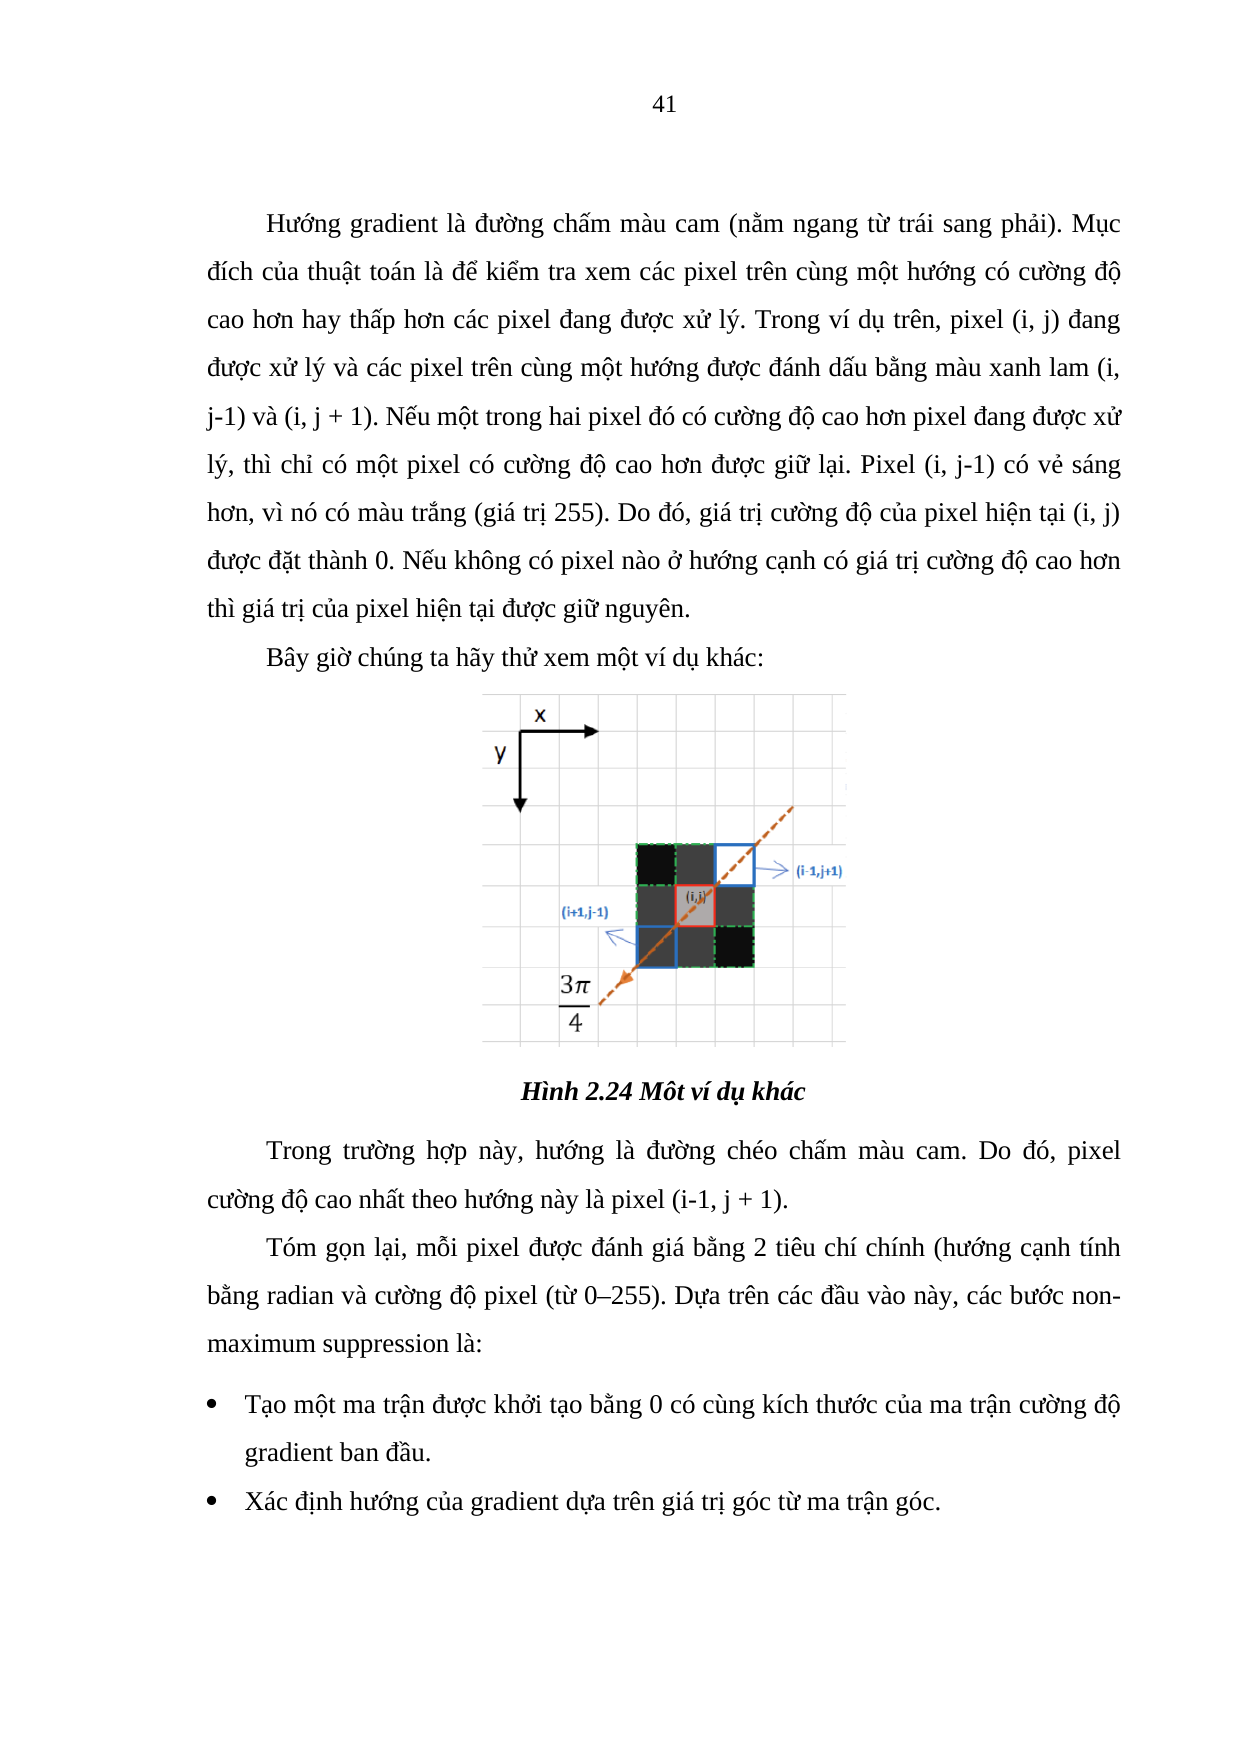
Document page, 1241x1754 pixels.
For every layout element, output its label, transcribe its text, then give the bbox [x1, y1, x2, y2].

picture [482, 689, 847, 1047]
text Tóm gọn lại, mỗi pixel được đánh giá bằng 2 tiêu chí chính (hướng cạnh tính bằng radian và cường độ pixel (từ 0–255). Dựa trên các đầu vào này, các bước non-maximum suppression là: [207, 1231, 1122, 1358]
list Xác định hướng của gradient dựa trên giá trị góc từ ma trận góc. [207, 1485, 1122, 1516]
text Hướng gradient là đường chấm màu cam (nằm ngang từ trái sang phải). Mục đích của thuật toán là để kiểm tra xem các pixel trên cùng một hướng có cường độ cao hơn hay thấp hơn các pixel đang được xử lý. Trong ví dụ trên, pixel (i, j) đang được xử lý và các pixel trên cùng một hướng được đánh dấu bằng màu xanh lam (i, j-1) và (i, j + 1). Nếu một trong hai pixel đó có cường độ cao hơn pixel đang được xử lý, thì chỉ có một pixel có cường độ cao hơn được giữ lại. Pixel (i, j-1) có vẻ sáng hơn, vì nó có màu trắng (giá trị 255). Do đó, giá trị cường độ của pixel hiện tại (i, j) được đặt thành 0. Nếu không có pixel nào ở hướng cạnh có giá trị cường độ cao hơn thì giá trị của pixel hiện tại được giữ nguyên. [207, 207, 1122, 624]
text Bây giờ chúng ta hãy thử xem một ví dụ khác: [207, 641, 1122, 672]
text Trong trường hợp này, hướng là đường chéo chấm màu cam. Do đó, pixel cường độ cao nhất theo hướng này là pixel (i-1, j + 1). [207, 1134, 1122, 1214]
text Hình 2.24 Môt ví dụ khác [207, 1075, 1122, 1106]
list Tạo một ma trận được khởi tạo bằng 0 có cùng kích thước của ma trận cường độ gradient ban đầu. [207, 1388, 1122, 1468]
